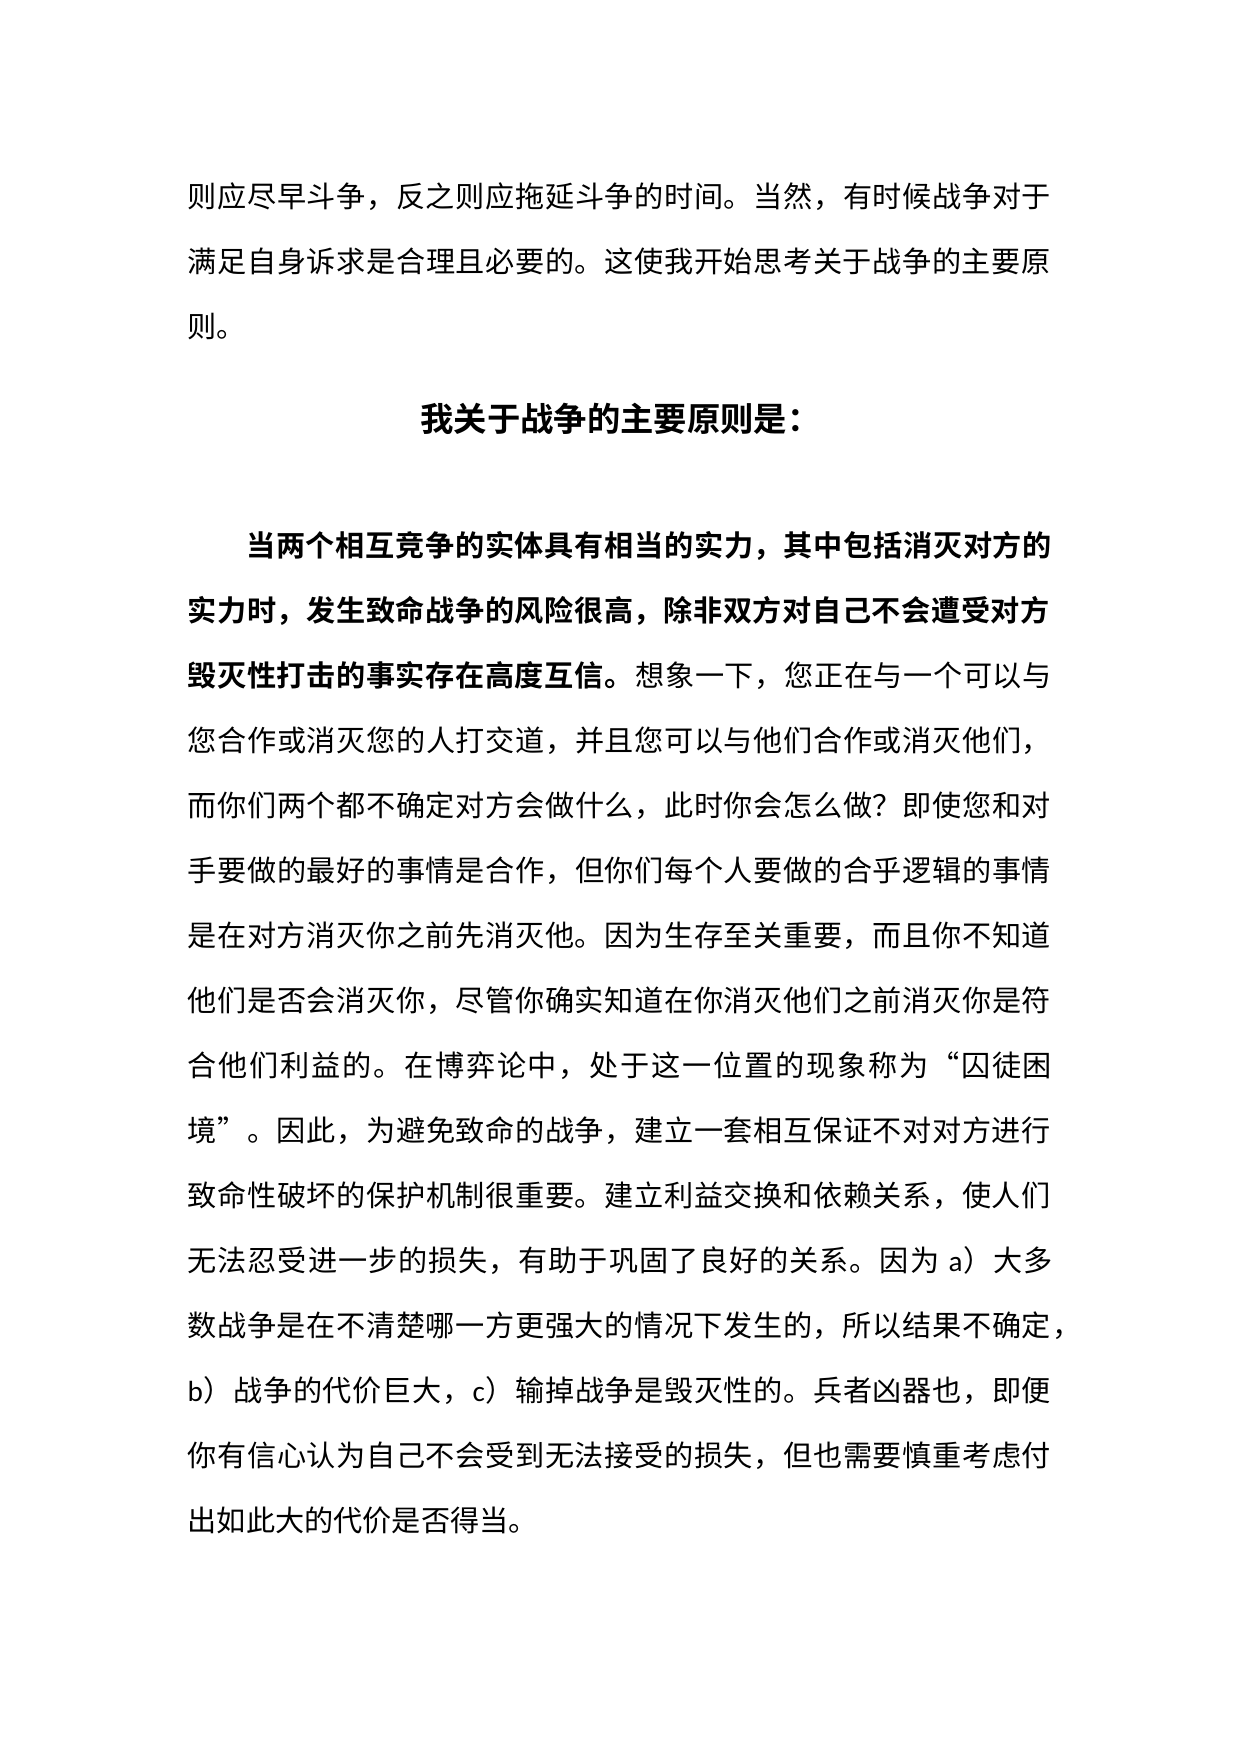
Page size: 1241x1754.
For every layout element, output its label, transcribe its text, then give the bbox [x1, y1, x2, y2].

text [187, 162, 1053, 357]
text 当两个相互竞争的实体具有相当的实力，其中包括消灭对方的实力时，发生致命战争的风险很高，除非双方对自己不会遭受对方毁灭性打击的事实存在高度互信。想象一下，您正在与一个可以与您合作或消灭您的人打交道，并且您可以与他们合作或消灭他们，而你们两个都不确定对方会做什么，此时你会怎么做？即使您和对手要做的最好的事情是合作，但你们每个人要做的合乎逻辑的事情是在对方消灭你之前先消灭他。因为生存至关重要，而且你不知道他们是否会消灭你，尽管你确实知道在你消灭他们之前消灭你是符合他们利益的。在博弈论中，处于这一位置的现象称为“囚徒困境”。因此，为避免致命的战争，建立一套相互保证不对对方进行致命性破坏的保护机制很重要。建立利益交换和依赖关系，使人们无法忍受进一步的损失，有助于巩固了良好的关系。因为a）大多数战争是在不清楚哪一方更强大的情况下发生的，所以结果不确定，b）战争的代价巨大，c）输掉战争是毁灭性的。兵者凶器也，即便你有信心认为自己不会受到无法接受的损失，但也需要慎重考虑付出如此大的代价是否得当。 [187, 511, 1053, 1551]
subtitle 我关于战争的主要原则是： [187, 384, 1053, 449]
